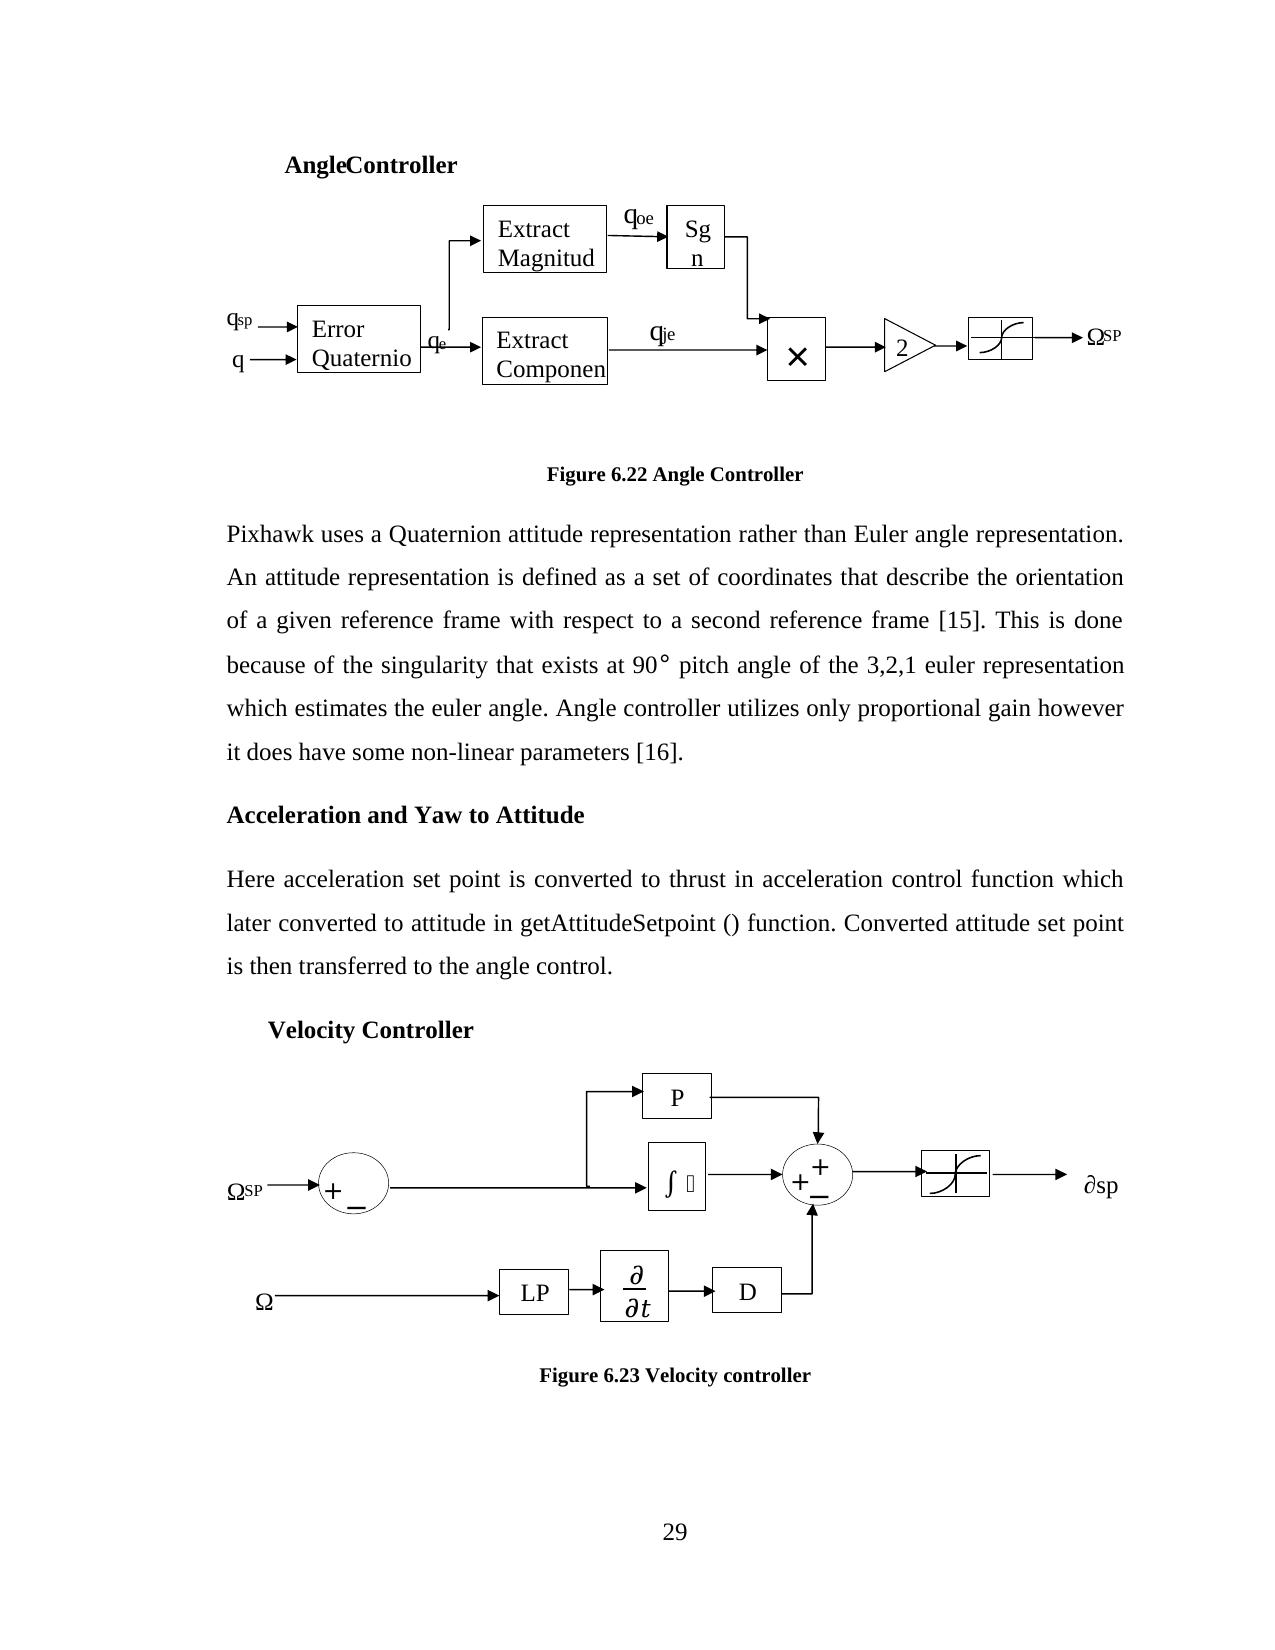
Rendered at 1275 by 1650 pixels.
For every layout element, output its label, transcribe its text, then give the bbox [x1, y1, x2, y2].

text Acceleration and Yaw to Attitude [226, 801, 1125, 829]
text Pixhawk uses a Quaternion attitude representation rather than Euler angle representation. An attitude representation is defined as a set of coordinates that describe the orientation of a given reference frame with respect to a second reference frame [15]. This is done because of the singularity that exists at 90° pitch angle of the 3,2,1 euler representation which estimates the euler angle. Angle controller utilizes only proportional gain however it does have some non-linear parameters [16]. [226, 519, 1125, 765]
text Figure . Angle Controller [225, 462, 1125, 486]
text Here acceleration set point is converted to thrust in acceleration control function which later converted to attitude in getAttitudeSetpoint () function. Converted attitude set point is then transferred to the angle control. [226, 864, 1125, 979]
text Figure . Velocity controller [225, 1363, 1125, 1387]
